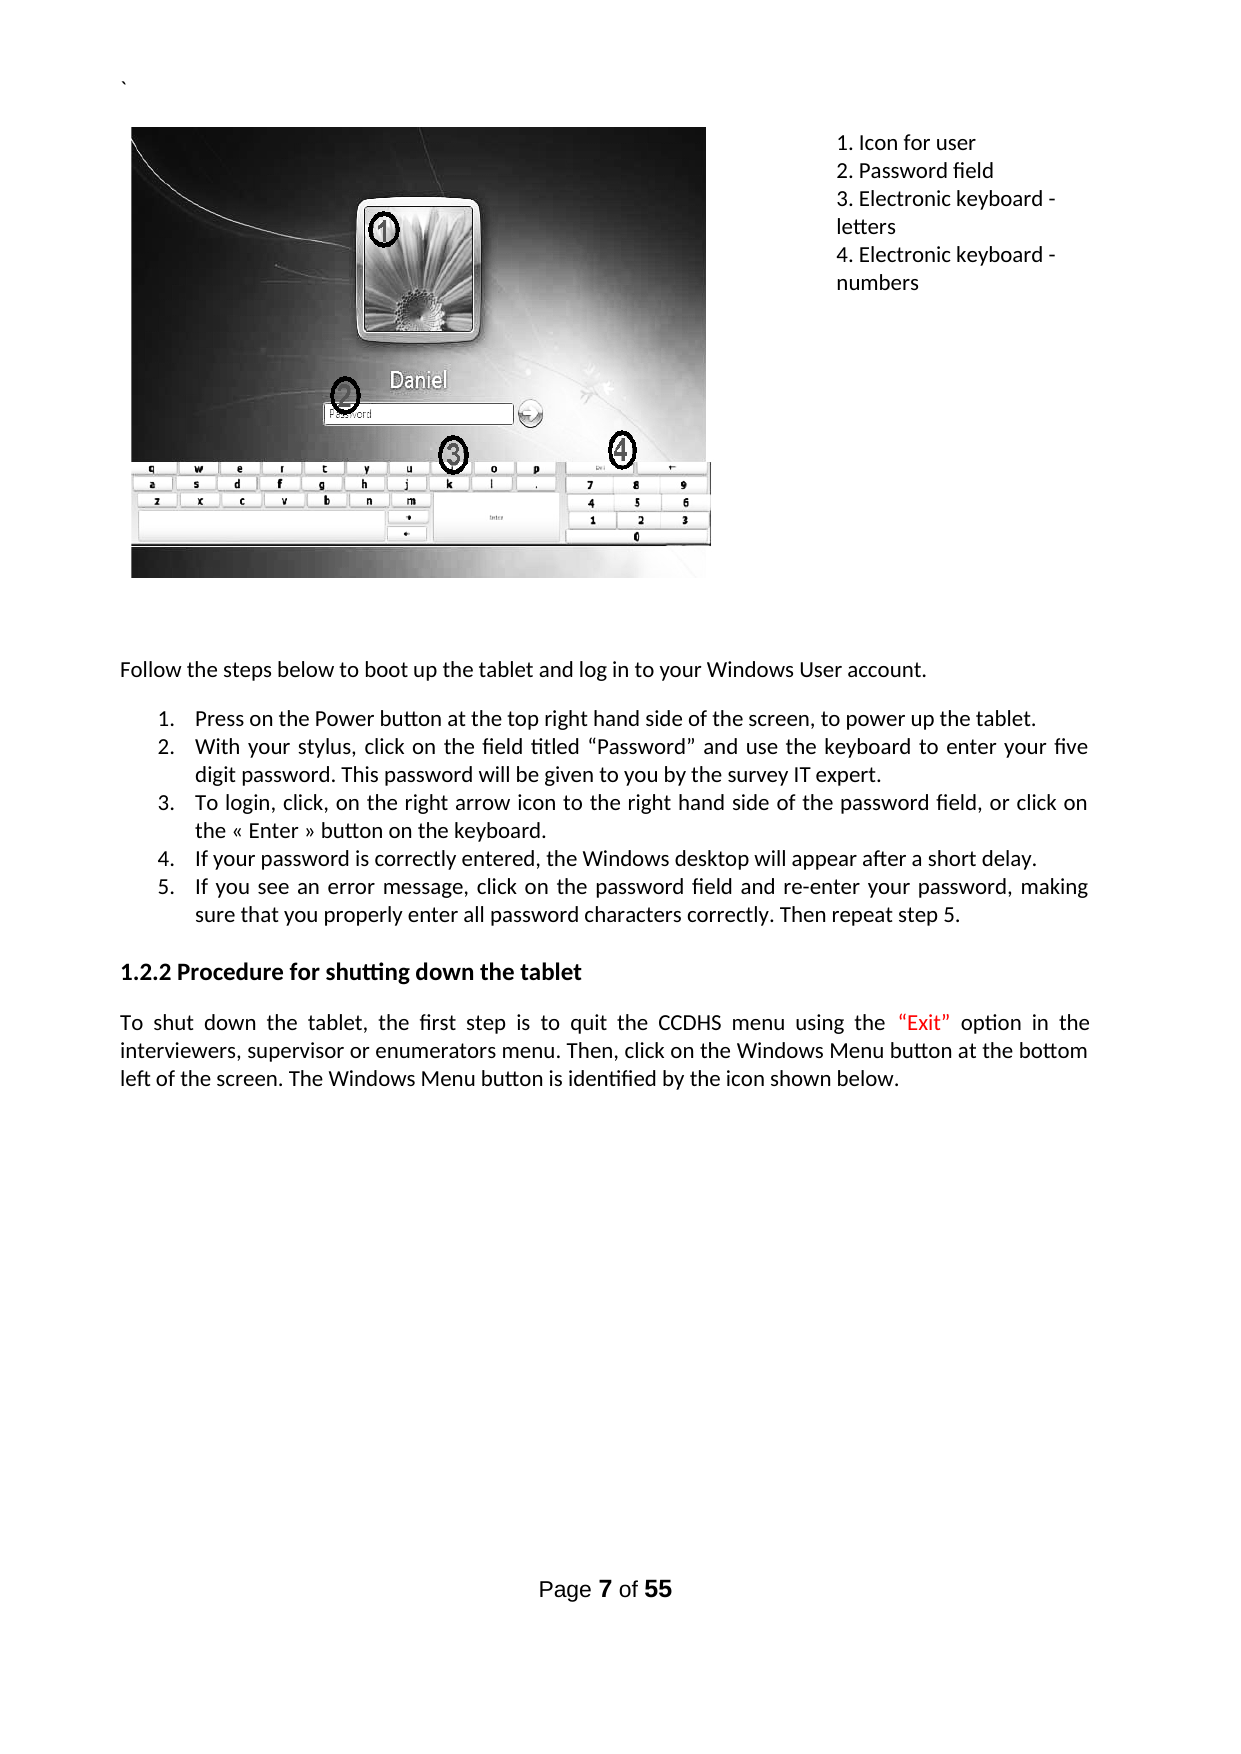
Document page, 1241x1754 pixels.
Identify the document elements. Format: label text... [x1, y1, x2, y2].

subtitle 1.2.2 Procedure for shutting down the tablet [120, 956, 1090, 987]
list To login, click, on the right arrow icon to the right hand side of the password field, or click on the « Enter » button on the keyboard. [157, 788, 1090, 844]
picture [131, 127, 717, 578]
table_header [120, 128, 825, 655]
list If you see an error message, click on the password field and re-enter your password, making sure that you properly enter all password characters correctly. Then repeat step 5. [157, 872, 1090, 928]
list Press on the Power button at the top right hand side of the screen, to power up the tablet. [157, 704, 1090, 732]
text To shut down the tablet, the first step is to quit the CCDHS menu using the “Exit” option in the interviewers, supervisor or enumerators menu. Then, click on the Windows Menu button at the bottom left of the screen. The Windows Menu button is identified by the icon shown below. [120, 1008, 1090, 1092]
text Follow the steps below to boot up the tablet and log in to your Windows User account. [120, 655, 1090, 683]
list If your password is correctly entered, the Windows desktop will appear after a short delay. [157, 844, 1090, 872]
list With your stylus, click on the field titled “Password” and use the keyboard to enter your five digit password. This password will be given to you by the survey IT expert. [157, 732, 1090, 788]
table_header 1. Icon for user 2. Password field 3. Electronic keyboard - letters 4. Electronic keyboard - numbers [825, 128, 1113, 655]
